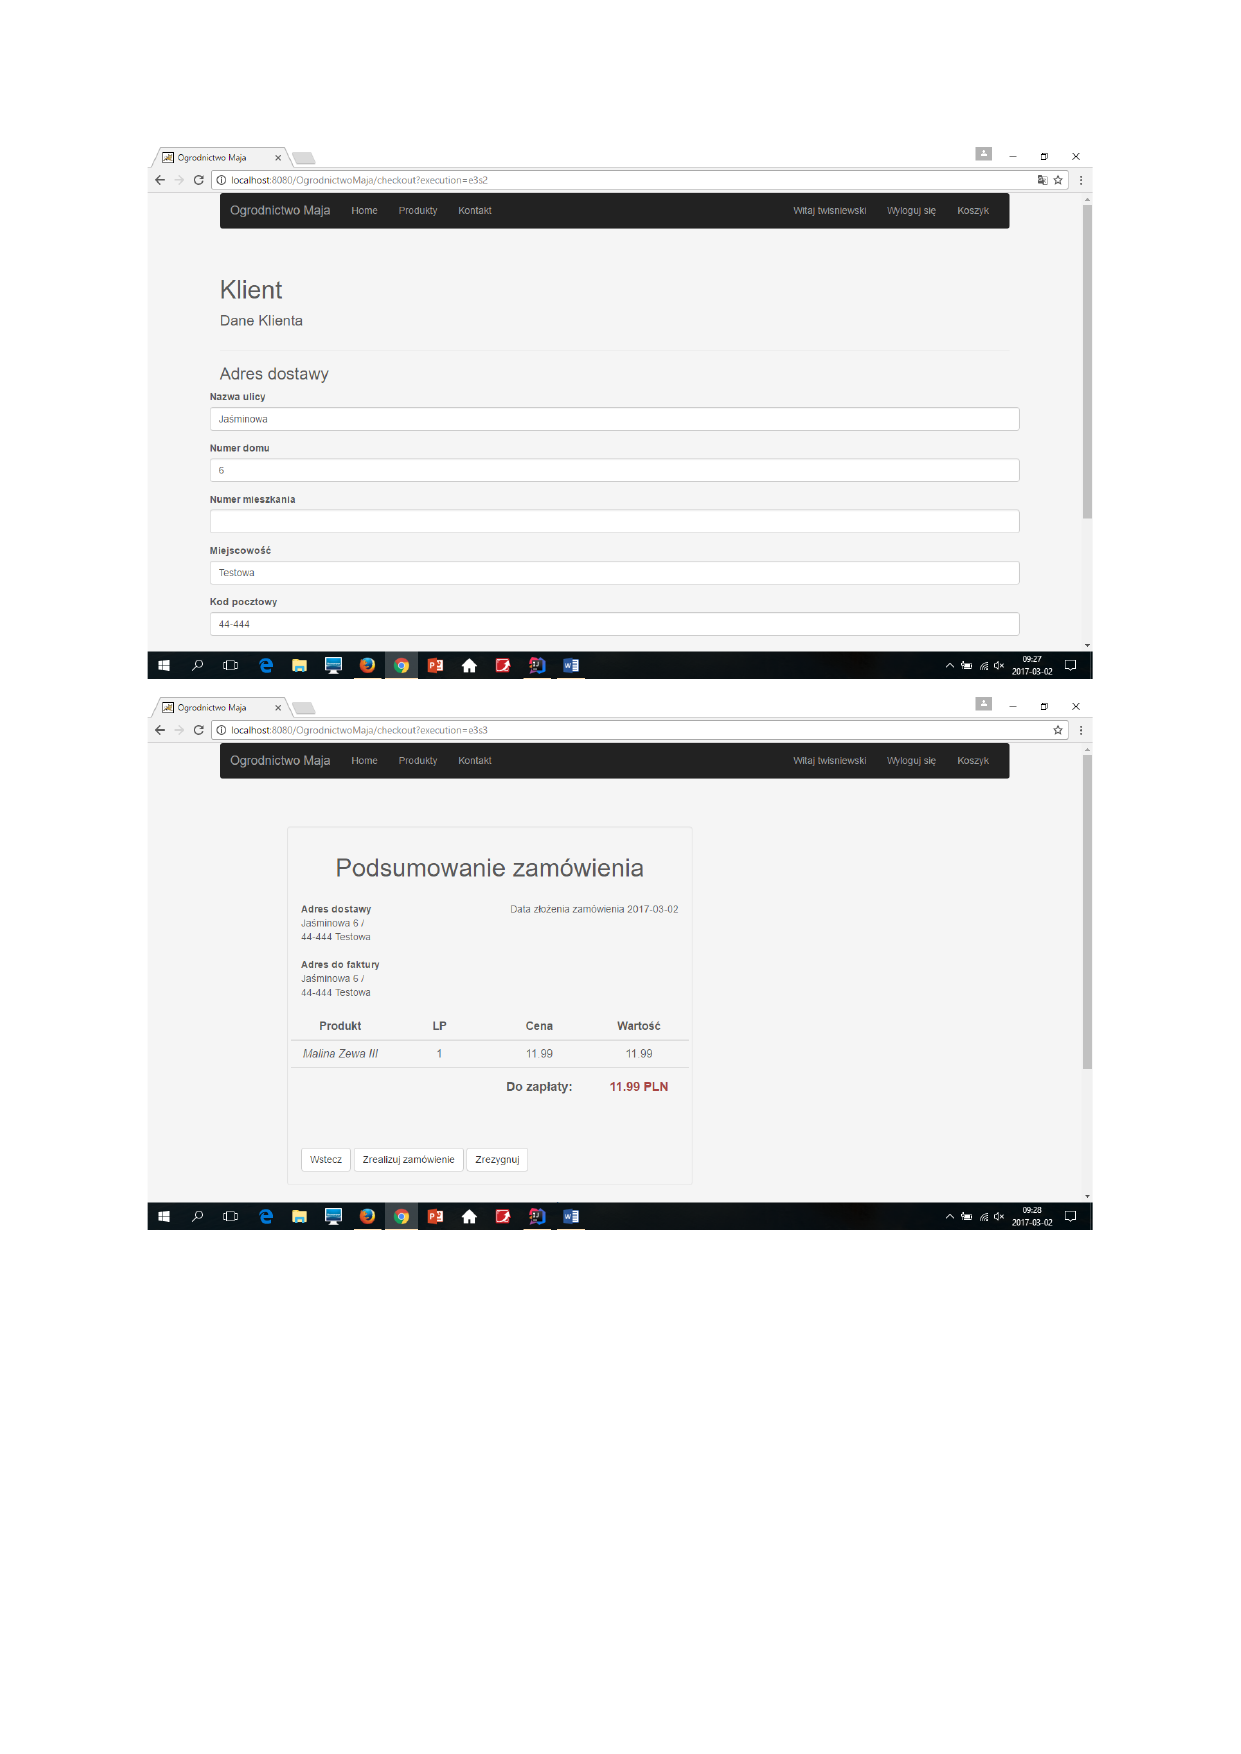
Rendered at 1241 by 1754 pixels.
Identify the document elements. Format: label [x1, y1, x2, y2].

picture [147, 147, 1093, 679]
picture [147, 697, 1093, 1230]
